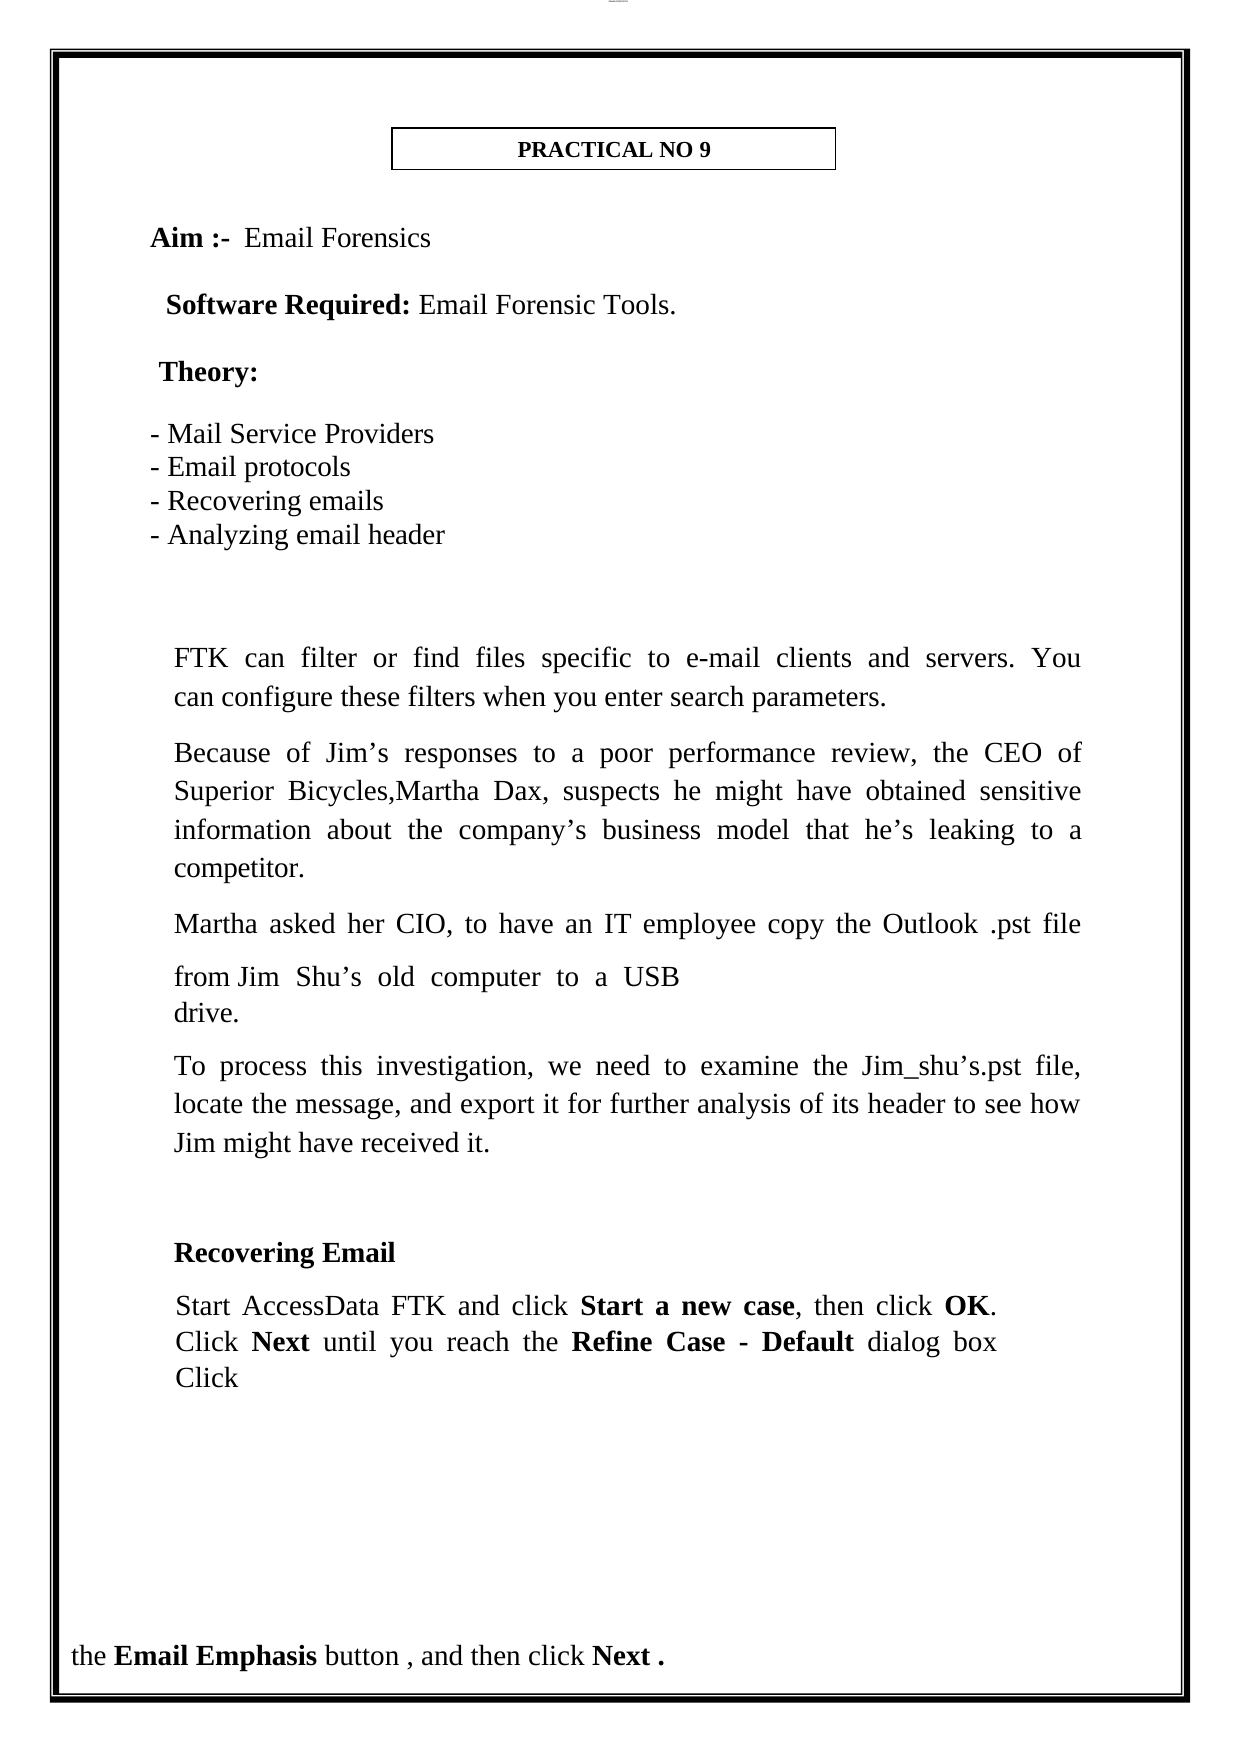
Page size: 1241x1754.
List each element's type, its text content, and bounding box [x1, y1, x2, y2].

text FTK can filter or find files specific to e-mail clients and servers. You can configure these filters when you enter search parameters. [173, 641, 1082, 713]
text Theory: [71, 354, 1184, 387]
text Start AccessData FTK and click Start a new case, then click OK. Click Next until you reach the Refine Case - Default dialog box Click [175, 1288, 997, 1394]
text drive. [173, 997, 1184, 1028]
list Recovering emails [150, 483, 1184, 517]
list Analyzing email header [150, 517, 1184, 551]
list Email protocols [150, 450, 1184, 483]
text Software Required: Email Forensic Tools. [71, 287, 1184, 320]
text Because of Jim’s responses to a poor performance review, the CEO of Superior Bicycles,Martha Dax, suspects he might have obtained sensitive information about the company’s business model that he’s leaking to a competitor. [173, 735, 1083, 884]
text Martha asked her CIO, to have an IT employee copy the Outlook .pst file from Jim Shu’s old computer to a USB [173, 891, 1081, 997]
list Mail Service Providers [150, 416, 1184, 450]
subtitle Recovering Email [173, 1235, 1184, 1268]
text the Email Emphasis button , and then click Next . [71, 1638, 997, 1672]
text Aim :- Email Forensics [150, 220, 1184, 253]
text To process this investigation, we need to examine the Jim_shu’s.pst file, locate the message, and export it for further analysis of its header to see how Jim might have received it. [173, 1048, 1083, 1158]
